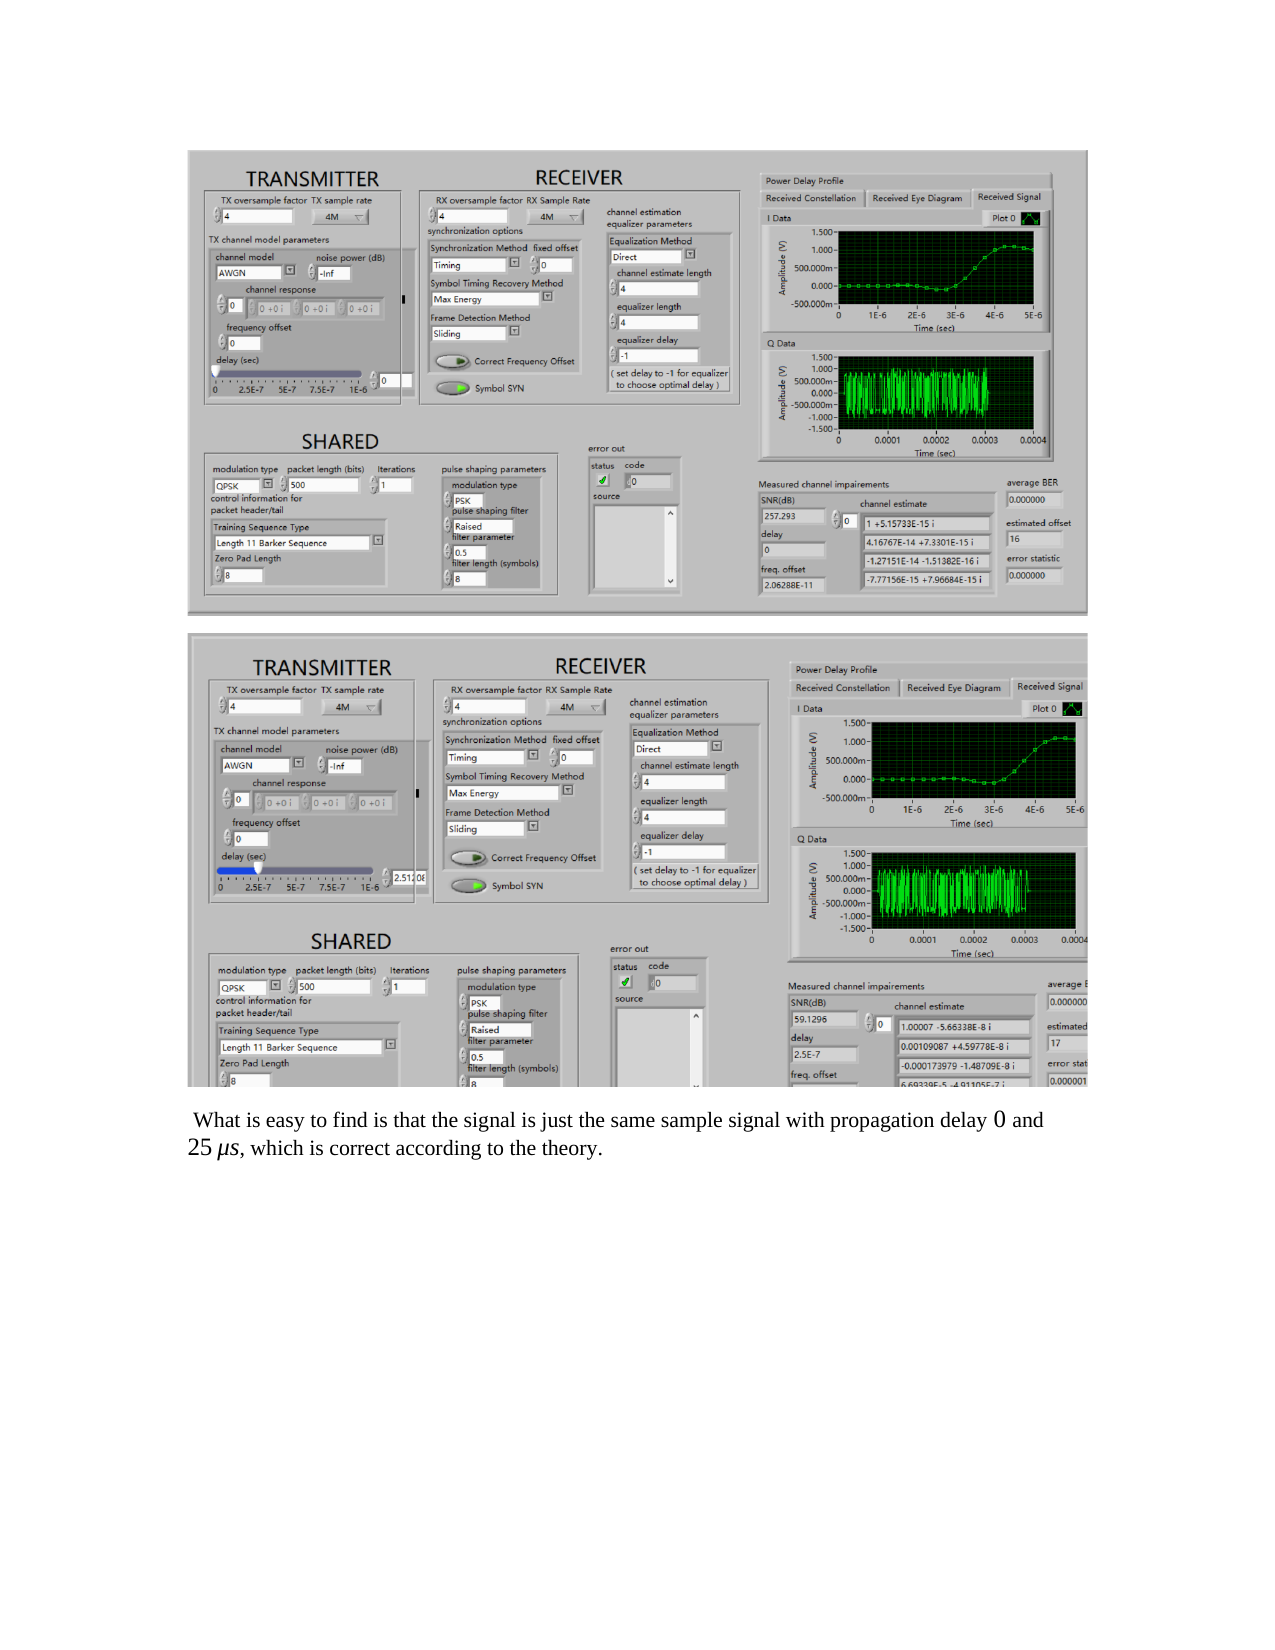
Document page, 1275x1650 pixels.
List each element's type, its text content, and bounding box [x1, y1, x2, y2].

picture [187, 150, 1088, 616]
picture [187, 633, 1088, 1087]
text What is easy to find is that the signal is just the same sample signal with propagation delay and , which is correct according to the theory. [187, 1106, 1087, 1161]
